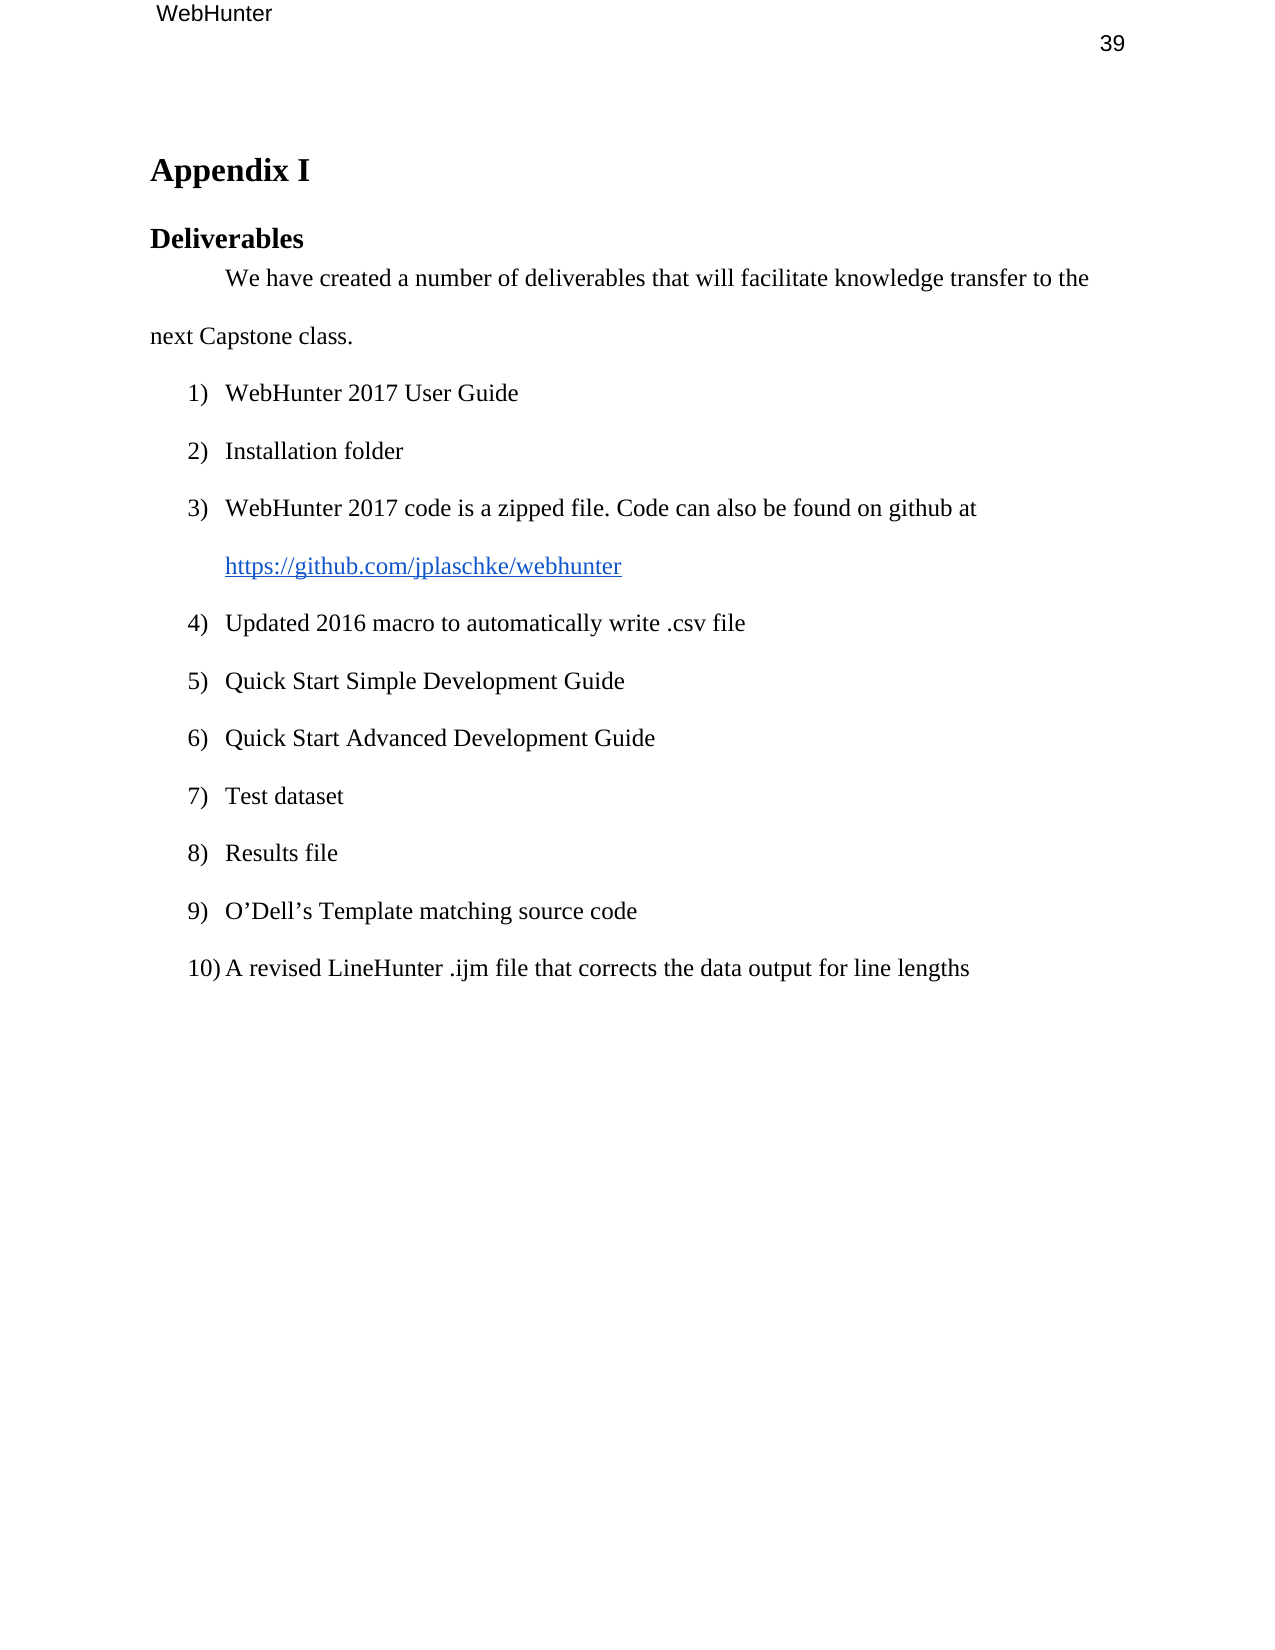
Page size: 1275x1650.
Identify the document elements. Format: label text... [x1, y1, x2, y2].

list Installation folder [187, 436, 1125, 465]
list Updated 2016 macro to automatically write .csv file [187, 608, 1125, 637]
list WebHunter 2017 User Guide [187, 378, 1125, 407]
subtitle Appendix I [150, 150, 1125, 188]
text We have created a number of deliverables that will facilitate knowledge transfer to the next Capstone class. [150, 263, 1125, 350]
list Quick Start Advanced Development Guide [187, 723, 1125, 752]
list Results file [187, 838, 1125, 867]
subtitle Deliverables [150, 222, 1125, 255]
list Quick Start Simple Development Guide [187, 666, 1125, 695]
list A revised LineHunter .ijm file that corrects the data output for line lengths [187, 953, 1125, 982]
list Test dataset [187, 781, 1125, 810]
list O’Dell’s Template matching source code [187, 896, 1125, 925]
list WebHunter 2017 code is a zipped file. Code can also be found on github at https://github.com/jplaschke/webhunter [187, 493, 1125, 580]
